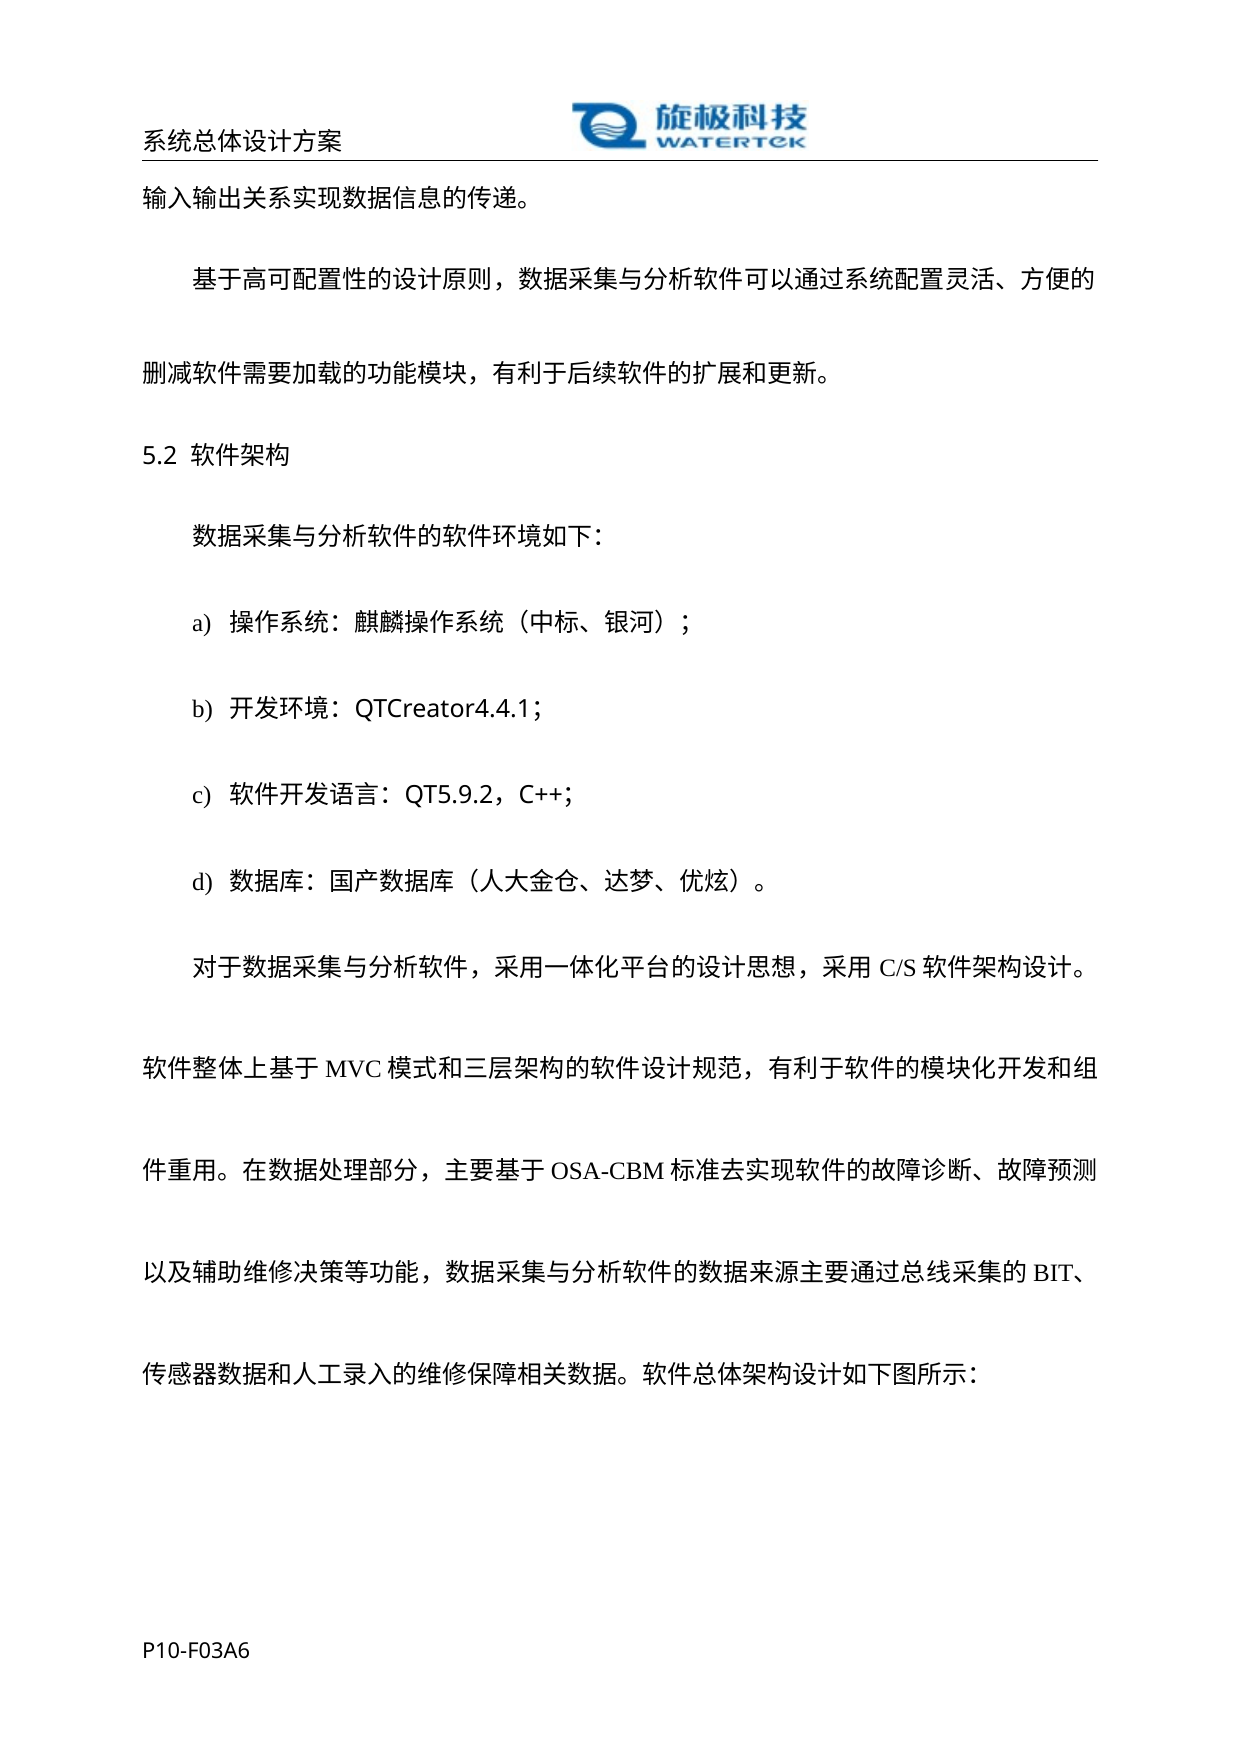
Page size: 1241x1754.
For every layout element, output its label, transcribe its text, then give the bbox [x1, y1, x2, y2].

text 基于高可配置性的设计原则，数据采集与分析软件可以通过系统配置灵活、方便的删减软件需要加载的功能模块，有利于后续软件的扩展和更新。 [142, 244, 1098, 406]
text 高可配置性是指可以数据采集与分析软件可根据不同的需求和环境灵活配置，软件的功能模块加载、模块输入输出信息等都可以在配置文件中进行定义。数据采集与分析软件在运行初始化阶段加载配置文件，并根据配置文件自动加载功能模块，根据各模块输入输出关系实现数据信息的传递。 [142, 162, 1098, 230]
list 数据库：国产数据库（人大金仓、达梦、优炫）。 [192, 845, 1098, 913]
subtitle 软件架构 [142, 419, 1098, 487]
picture [571, 100, 810, 151]
list 开发环境：QTCreator4.4.1； [192, 673, 1098, 741]
text 对于数据采集与分析软件，采用一体化平台的设计思想，采用C/S软件架构设计。软件整体上基于MVC模式和三层架构的软件设计规范，有利于软件的模块化开发和组件重用。在数据处理部分，主要基于OSA-CBM标准去实现软件的故障诊断、故障预测以及辅助维修决策等功能，数据采集与分析软件的数据来源主要通过总线采集的BIT、传感器数据和人工录入的维修保障相关数据。软件总体架构设计如下图所示： [142, 931, 1098, 1407]
list 操作系统：麒麟操作系统（中标、银河）； [192, 587, 1098, 655]
text 数据采集与分析软件的软件环境如下： [142, 501, 1098, 569]
list 软件开发语言：QT5.9.2，C++； [192, 759, 1098, 827]
